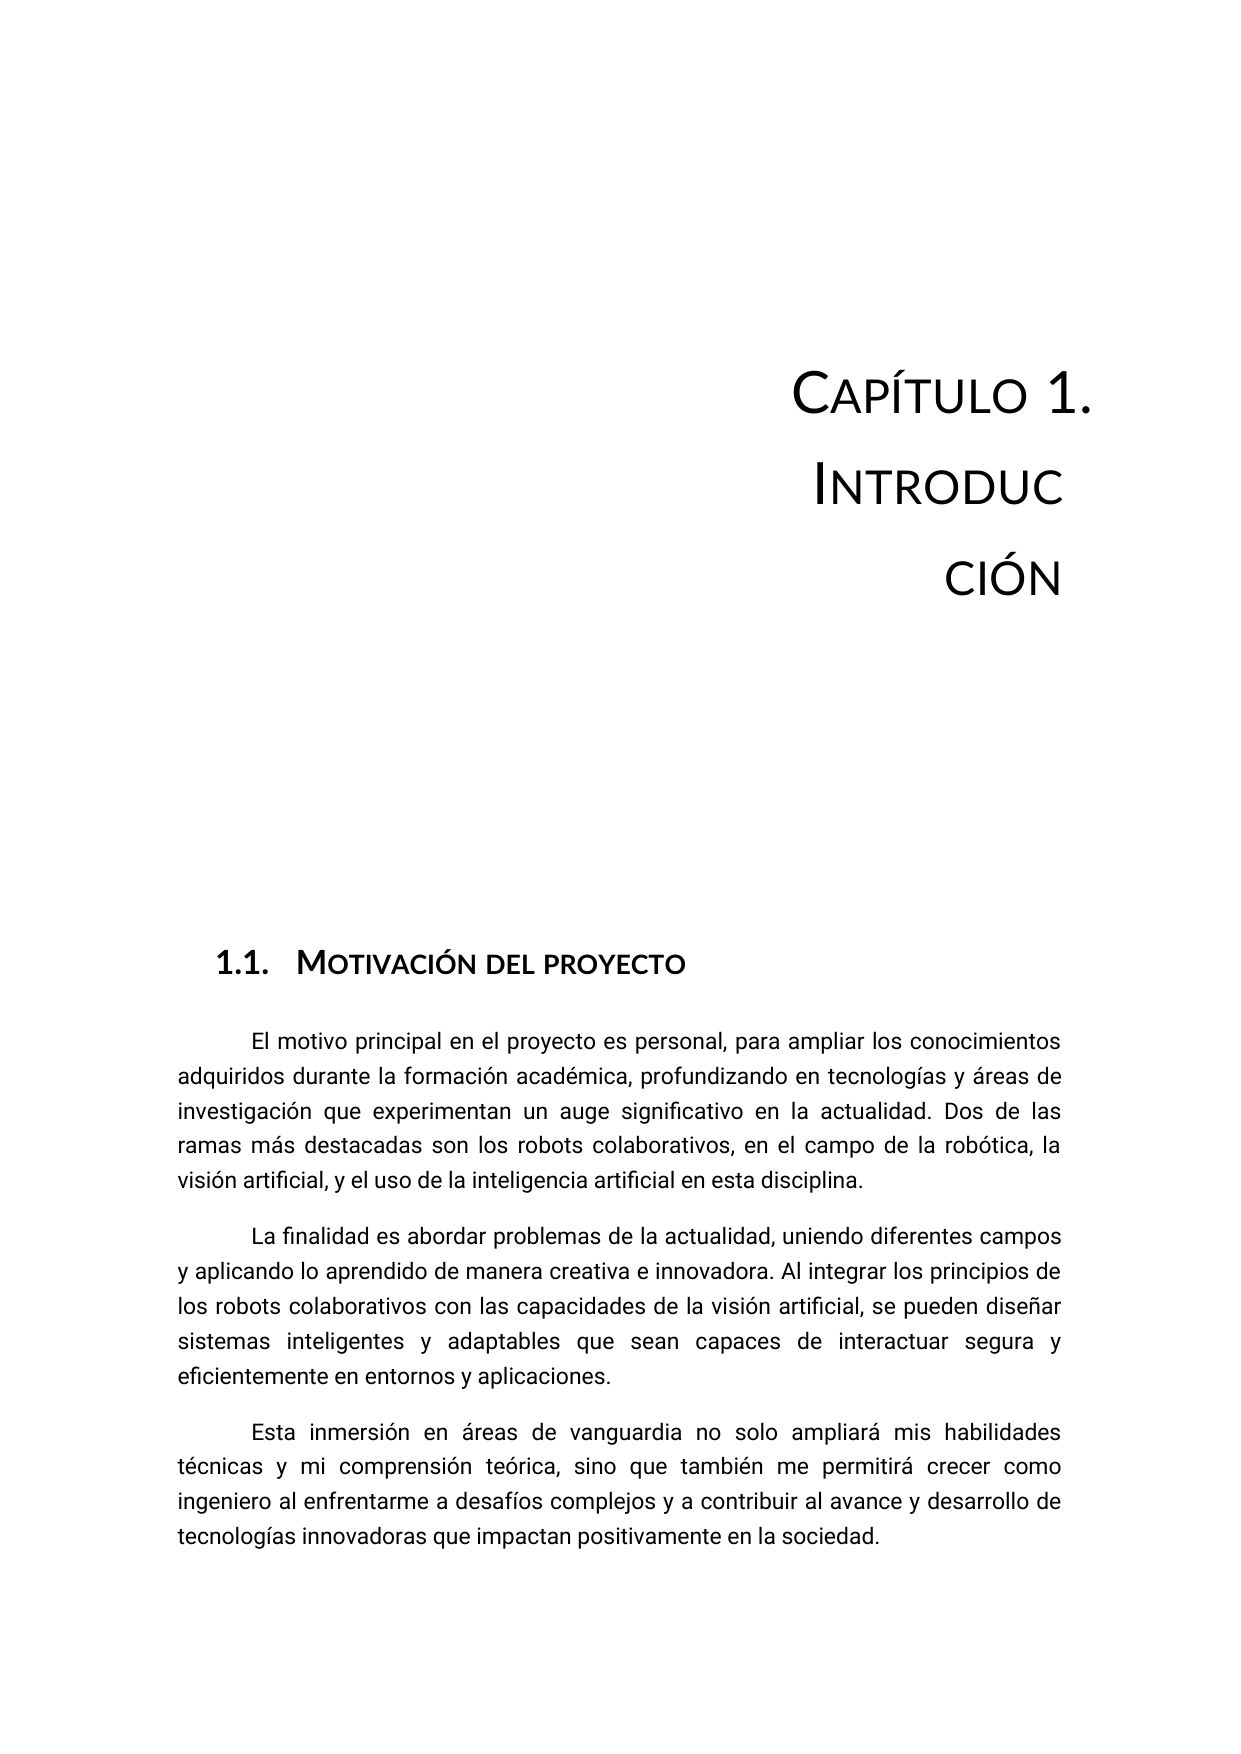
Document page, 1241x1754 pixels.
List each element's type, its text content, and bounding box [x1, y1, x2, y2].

subtitle Introducción [717, 356, 1063, 608]
text La finalidad es abordar problemas de la actualidad, uniendo diferentes campos y aplicando lo aprendido de manera creativa e innovadora. Al integrar los principios de los robots colaborativos con las capacidades de la visión artificial, se pueden diseñar sistemas inteligentes y adaptables que sean capaces de interactuar segura y eficientemente en entornos y aplicaciones. [177, 1223, 1063, 1390]
text Esta inmersión en áreas de vanguardia no solo ampliará mis habilidades técnicas y mi comprensión teórica, sino que también me permitirá crecer como ingeniero al enfrentarme a desafíos complejos y a contribuir al avance y desarrollo de tecnologías innovadoras que impactan positivamente en la sociedad. [177, 1419, 1063, 1550]
subtitle Motivación del proyecto [215, 941, 1063, 981]
text El motivo principal en el proyecto es personal, para ampliar los conocimientos adquiridos durante la formación académica, profundizando en tecnologías y áreas de investigación que experimentan un auge significativo en la actualidad. Dos de las ramas más destacadas son los robots colaborativos, en el campo de la robótica, la visión artificial, y el uso de la inteligencia artificial en esta disciplina. [177, 1028, 1063, 1194]
